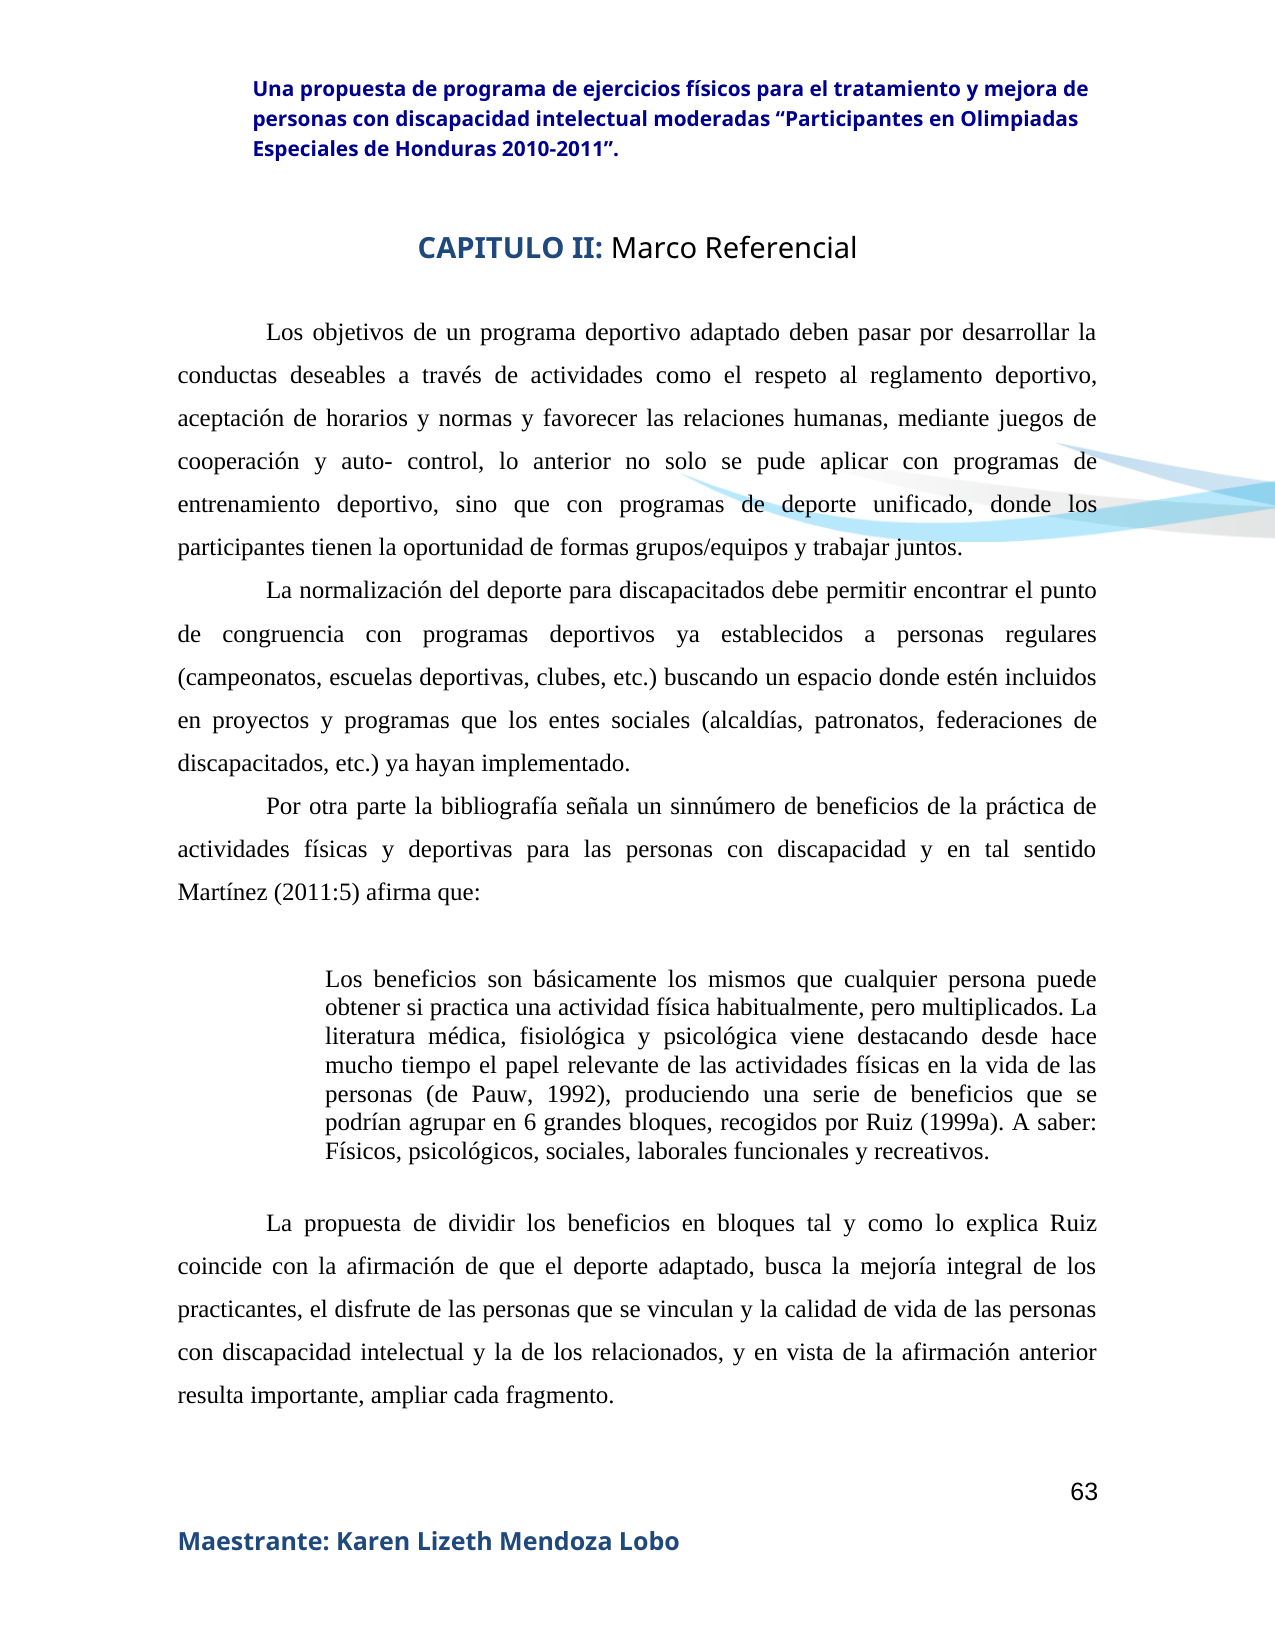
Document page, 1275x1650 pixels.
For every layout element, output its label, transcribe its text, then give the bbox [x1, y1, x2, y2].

text La propuesta de dividir los beneficios en bloques tal y como lo explica Ruiz coincide con la afirmación de que el deporte adaptado, busca la mejoría integral de los practicantes, el disfrute de las personas que se vinculan y la calidad de vida de las personas con discapacidad intelectual y la de los relacionados, y en vista de la afirmación anterior resulta importante, ampliar cada fragmento. [177, 1208, 1098, 1409]
text La normalización del deporte para discapacitados debe permitir encontrar el punto de congruencia con programas deportivos ya establecidos a personas regulares (campeonatos, escuelas deportivas, clubes, etc.) buscando un espacio donde estén incluidos en proyectos y programas que los entes sociales (alcaldías, patronatos, federaciones de discapacitados, etc.) ya hayan implementado. [177, 576, 1098, 777]
text Por otra parte la bibliografía señala un sinnúmero de beneficios de la práctica de actividades físicas y deportivas para las personas con discapacidad y en tal sentido Martínez (2011:5) afirma que: [177, 791, 1098, 906]
text Los beneficios son básicamente los mismos que cualquier persona puede obtener si practica una actividad física habitualmente, pero multiplicados. La literatura médica, fisiológica y psicológica viene destacando desde hace mucho tiempo el papel relevante de las actividades físicas en la vida de las personas (de Pauw, 1992), produciendo una serie de beneficios que se podrían agrupar en 6 grandes bloques, recogidos por Ruiz (1999a). A saber: Físicos, psicológicos, sociales, laborales funcionales y recreativos. [325, 964, 1098, 1165]
picture [680, 298, 1275, 542]
text Los objetivos de un programa deportivo adaptado deben pasar por desarrollar la conductas deseables a través de actividades como el respeto al reglamento deportivo, aceptación de horarios y normas y favorecer las relaciones humanas, mediante juegos de cooperación y auto- control, lo anterior no solo se pude aplicar con programas de entrenamiento deportivo, sino que con programas de deporte unificado, donde los participantes tienen la oportunidad de formas grupos/equipos y trabajar juntos. [177, 317, 1098, 561]
